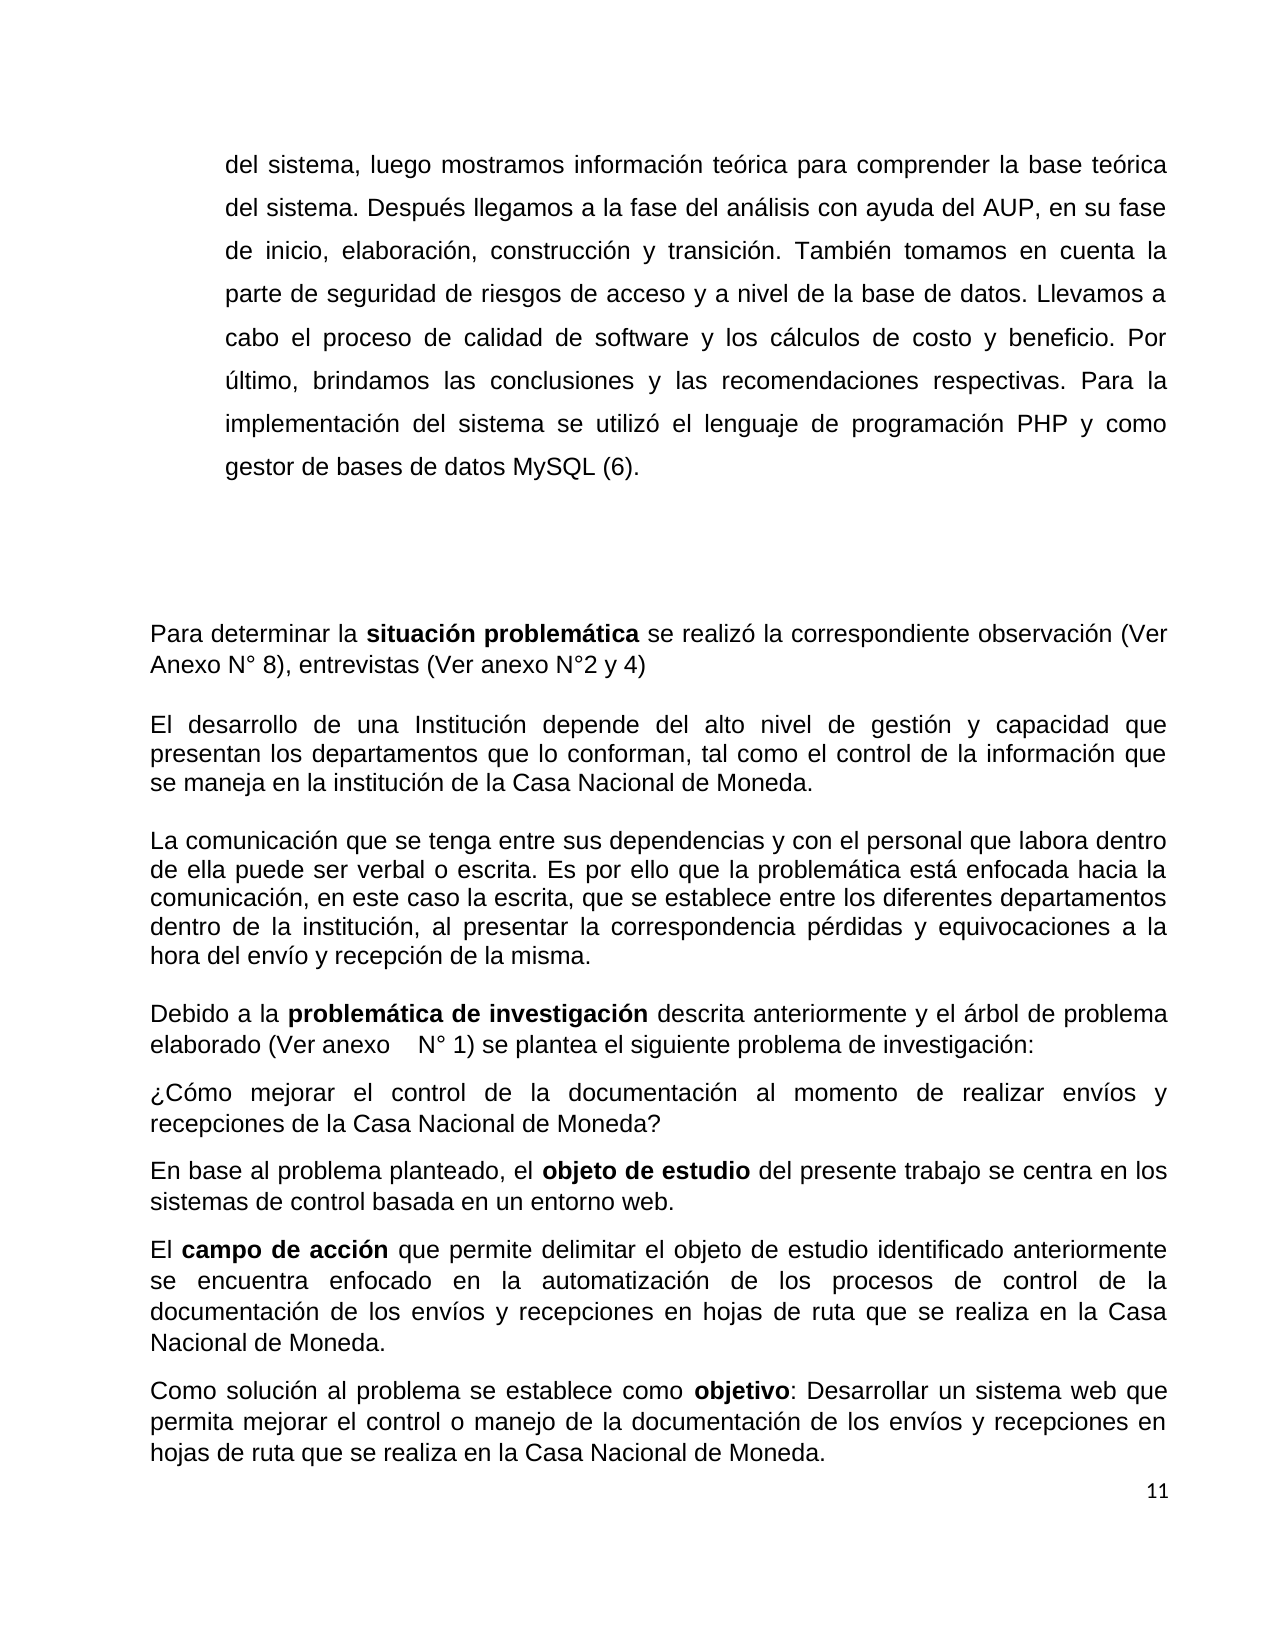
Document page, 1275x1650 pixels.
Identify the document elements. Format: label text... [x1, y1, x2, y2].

text Para determinar la situación problemática se realizó la correspondiente observación (Ver Anexo N° 8), entrevistas (Ver anexo N°2 y 4) [150, 619, 1169, 679]
text Como solución al problema se establece como objetivo: Desarrollar un sistema web que permita mejorar el control o manejo de la documentación de los envíos y recepciones en hojas de ruta que se realiza en la Casa Nacional de Moneda. [150, 1376, 1169, 1467]
text El campo de acción que permite delimitar el objeto de estudio identificado anteriormente se encuentra enfocado en la automatización de los procesos de control de la documentación de los envíos y recepciones en hojas de ruta que se realiza en la Casa Nacional de Moneda. [150, 1235, 1169, 1357]
text La comunicación que se tenga entre sus dependencias y con el personal que labora dentro de ella puede ser verbal o escrita. Es por ello que la problemática está enfocada hacia la comunicación, en este caso la escrita, que se establece entre los diferentes departamentos dentro de la institución, al presentar la correspondencia pérdidas y equivocaciones a la hora del envío y recepción de la misma. [150, 826, 1169, 969]
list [187, 150, 1169, 481]
text ¿Cómo mejorar el control de la documentación al momento de realizar envíos y recepciones de la Casa Nacional de Moneda? [150, 1077, 1169, 1137]
text El desarrollo de una Institución depende del alto nivel de gestión y capacidad que presentan los departamentos que lo conforman, tal como el control de la información que se maneja en la institución de la Casa Nacional de Moneda. [150, 710, 1169, 797]
text Debido a la problemática de investigación descrita anteriormente y el árbol de problema elaborado (Ver anexo N° 1) se plantea el siguiente problema de investigación: [150, 999, 1169, 1058]
text En base al problema planteado, el objeto de estudio del presente trabajo se centra en los sistemas de control basada en un entorno web. [150, 1156, 1169, 1216]
